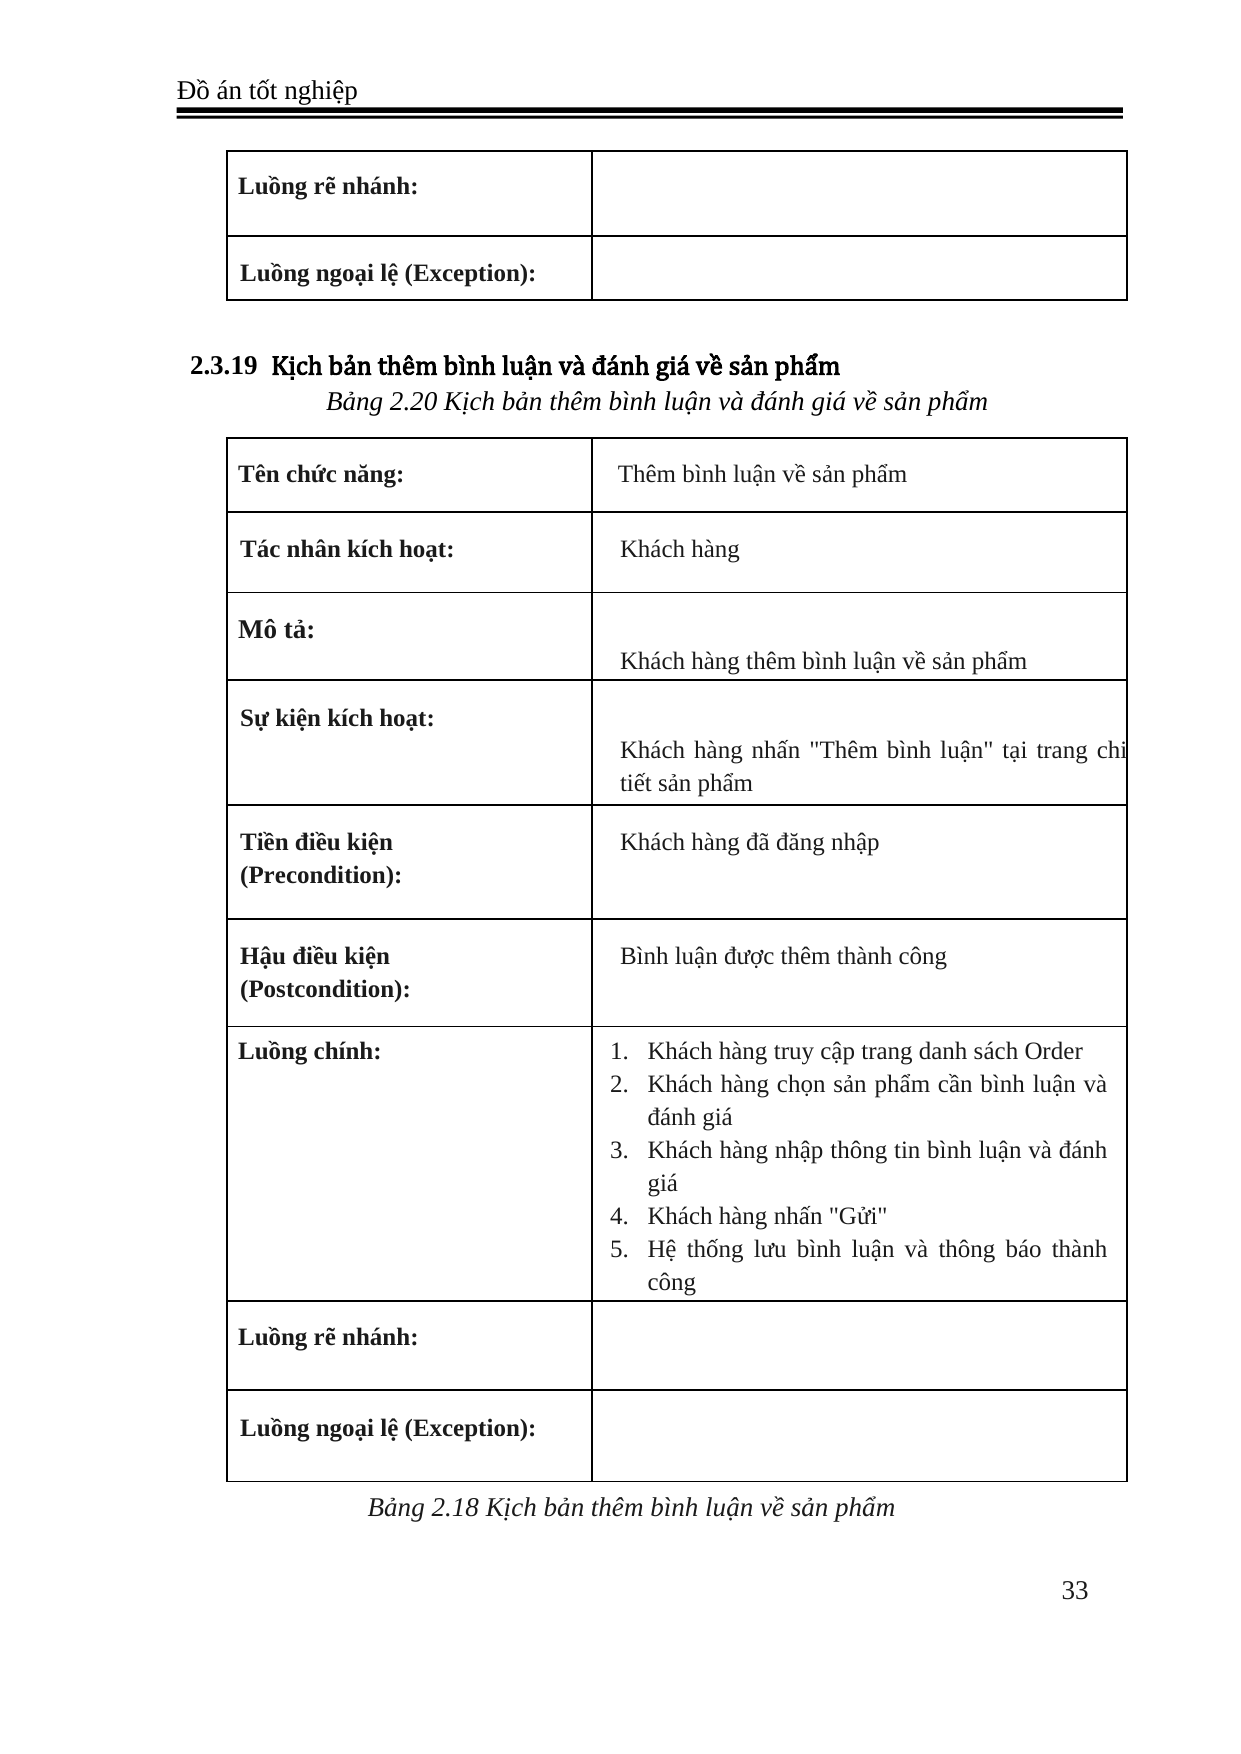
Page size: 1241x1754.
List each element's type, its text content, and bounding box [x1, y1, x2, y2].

table_cell Khách hàng thêm bình luận về sản phẩm [593, 593, 1126, 679]
table_cell Khách hàng truy cập trang danh sách Order Khách hàng chọn sản phẩm cần bình luận và đánh giá Khách hàng nhập thông tin bình luận và đánh giá Khách hàng nhấn "Gửi" Hệ thống lưu bình luận và thông báo thành công [593, 1027, 1126, 1300]
text Bảng 2.18 Kịch bản thêm bình luận về sản phẩm [177, 1491, 1088, 1522]
table_cell [593, 1302, 1126, 1389]
table_cell Luồng rẽ nhánh: [228, 152, 591, 235]
table_header Tên chức năng: [228, 439, 591, 511]
table_cell [228, 513, 591, 591]
table_cell [228, 237, 591, 299]
subtitle Kịch bản thêm bình luận và đánh giá về sản phẩm [190, 349, 1088, 381]
table_cell Mô tả: [228, 593, 591, 679]
table_cell Luồng rẽ nhánh: [228, 1302, 591, 1389]
table_cell [593, 681, 1126, 804]
table_cell [593, 513, 1126, 591]
table_cell [593, 237, 1126, 299]
table_cell [593, 920, 1126, 1026]
table_cell Luồng chính: [228, 1027, 591, 1300]
table_cell [593, 806, 1126, 918]
table_cell [228, 1391, 591, 1481]
table_cell [593, 1391, 1126, 1481]
table_cell [228, 681, 591, 804]
table_cell [228, 806, 591, 918]
table_cell [228, 920, 591, 1026]
table_cell [593, 152, 1126, 235]
table_header Thêm bình luận về sản phẩm [593, 439, 1126, 511]
text Bảng 2.20 Kịch bản thêm bình luận và đánh giá về sản phẩm [228, 385, 1088, 416]
